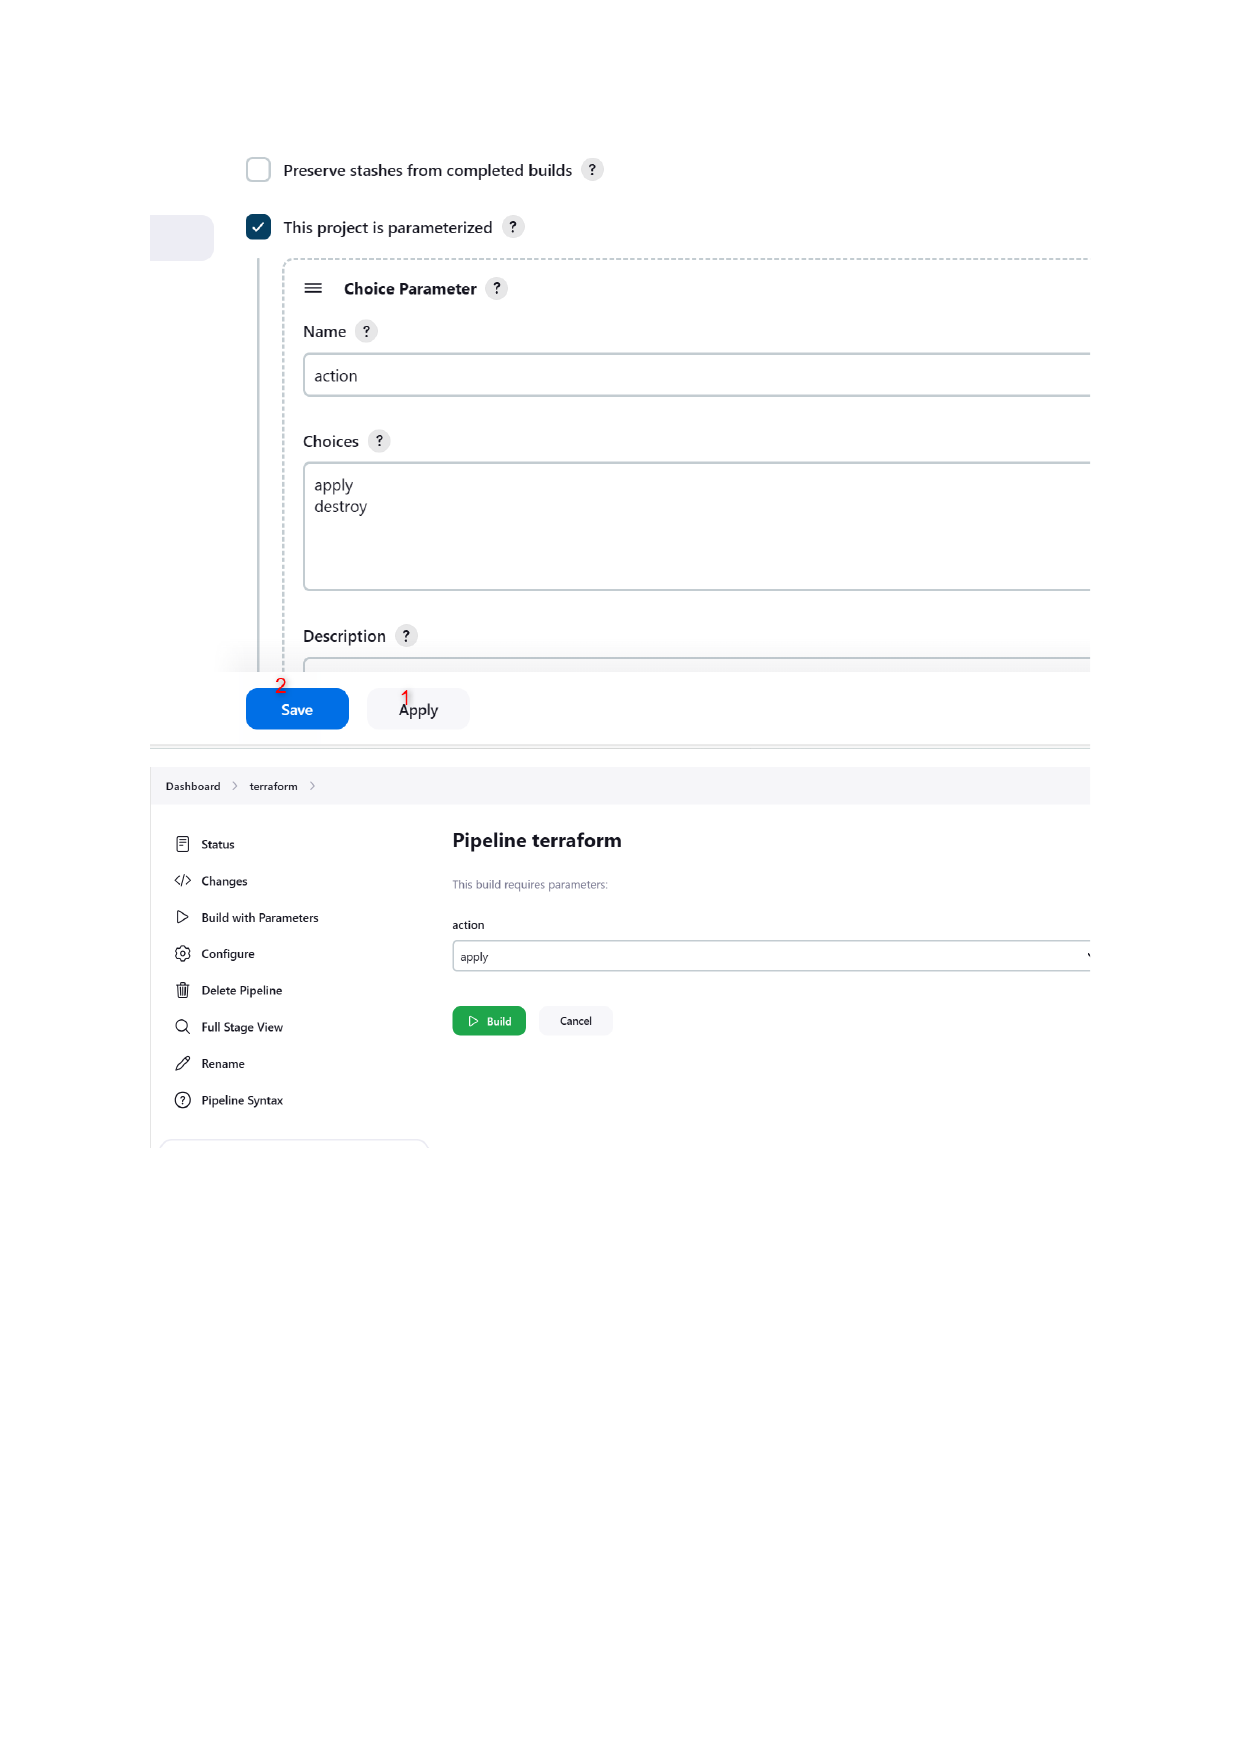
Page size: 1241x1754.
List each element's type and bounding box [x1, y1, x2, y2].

picture [150, 150, 1091, 749]
picture [150, 767, 1091, 1148]
